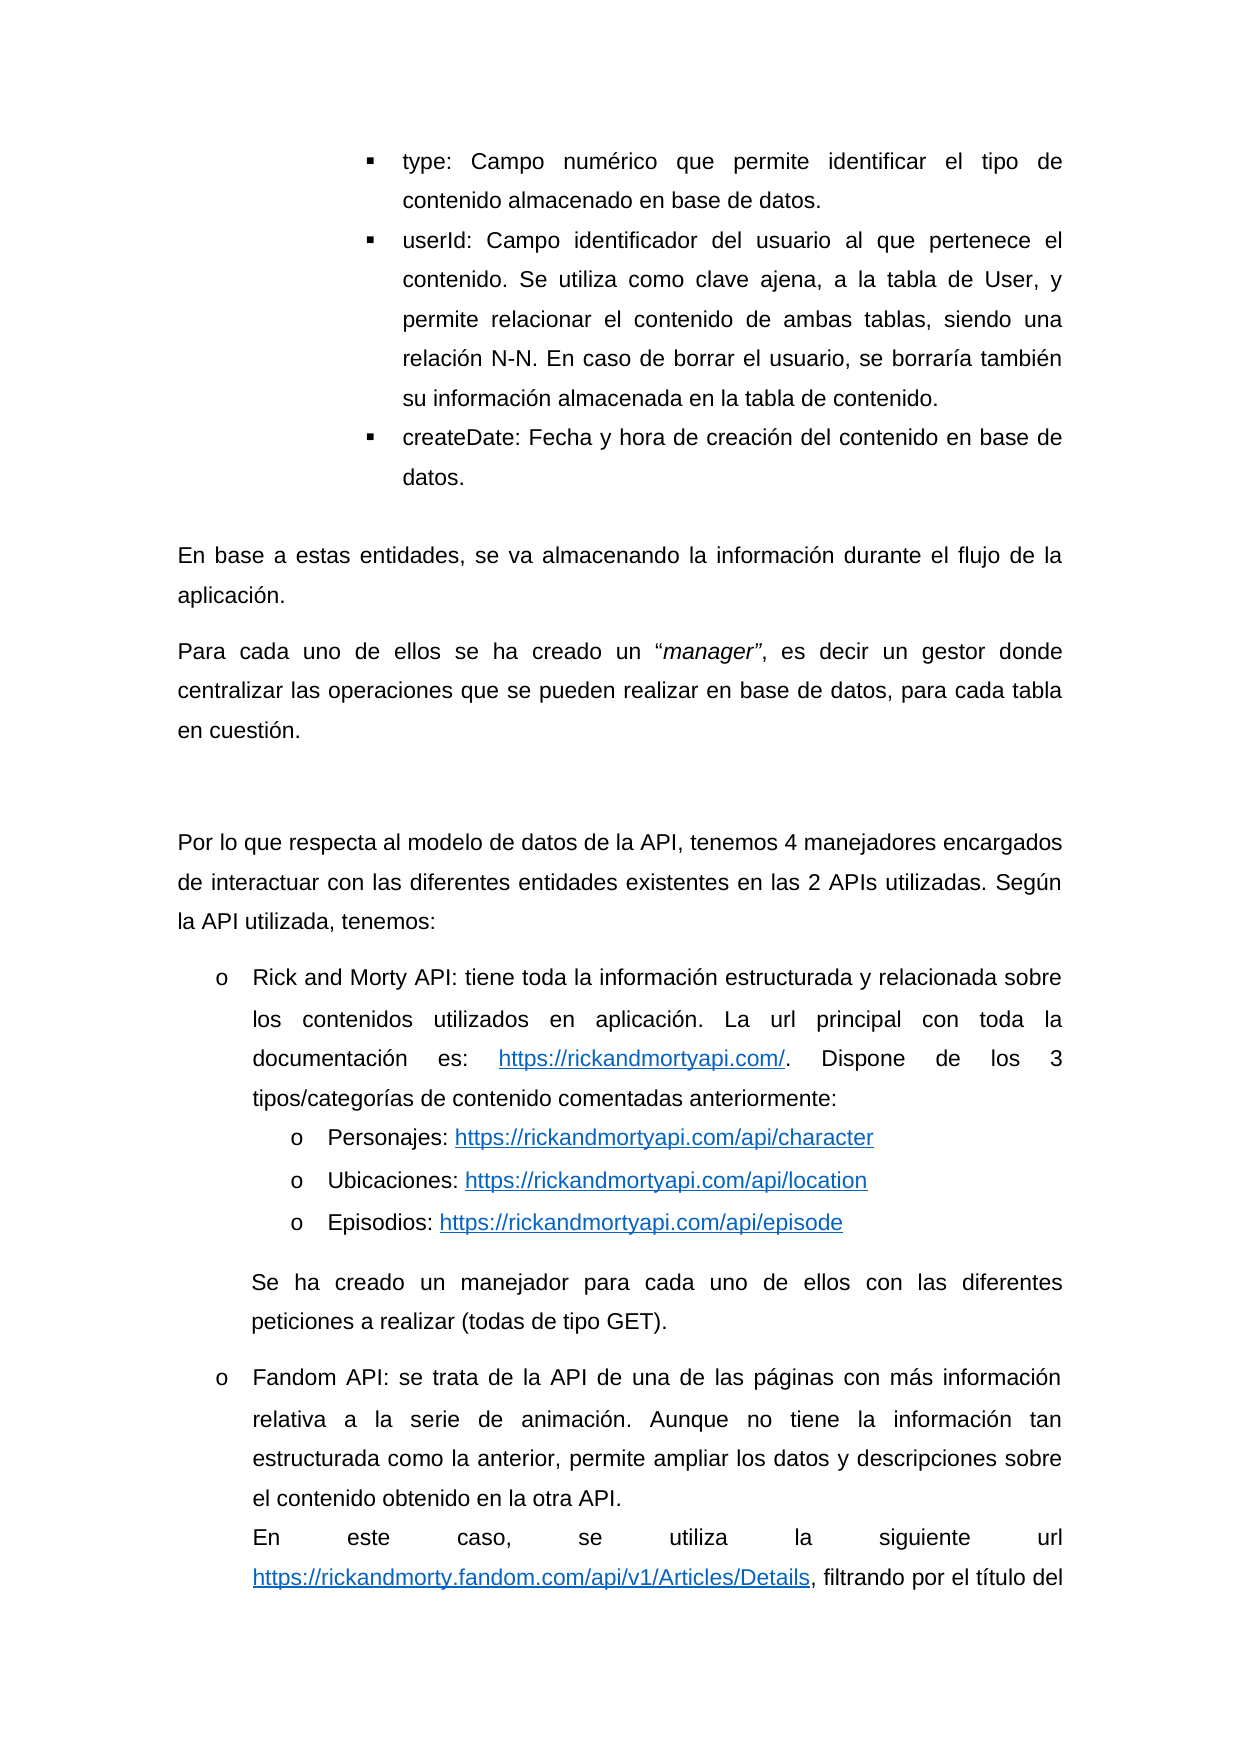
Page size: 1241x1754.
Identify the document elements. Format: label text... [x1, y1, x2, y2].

list createDate: Fecha y hora de creación del contenido en base de datos. [365, 424, 1063, 490]
text Se ha creado un manejador para cada uno de ellos con las diferentes peticiones a realizar (todas de tipo GET). [251, 1268, 1063, 1334]
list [252, 1524, 1063, 1590]
list Fandom API: se trata de la API de una de las páginas con más información relativa a la serie de animación. Aunque no tiene la información tan estructurada como la anterior, permite ampliar los datos y descripciones sobre el contenido obtenido en la otra API. [215, 1364, 1063, 1511]
list Personajes: https://rickandmortyapi.com/api/character [290, 1124, 1063, 1153]
text Para cada uno de ellos se ha creado un “manager”, es decir un gestor donde centralizar las operaciones que se pueden realizar en base de datos, para cada tabla en cuestión. [177, 638, 1063, 743]
list Ubicaciones: https://rickandmortyapi.com/api/location [290, 1167, 1063, 1195]
list userId: Campo identificador del usuario al que pertenece el contenido. Se utiliza como clave ajena, a la tabla de User, y permite relacionar el contenido de ambas tablas, siendo una relación N-N. En caso de borrar el usuario, se borraría también su información almacenada en la tabla de contenido. [365, 227, 1063, 411]
list Rick and Morty API: tiene toda la información estructurada y relacionada sobre los contenidos utilizados en aplicación. La url principal con toda la documentación es: https://rickandmortyapi.com/. Dispone de los 3 tipos/categorías de contenido comentadas anteriormente: [215, 964, 1063, 1111]
list type: Campo numérico que permite identificar el tipo de contenido almacenado en base de datos. [365, 148, 1063, 213]
text Por lo que respecta al modelo de datos de la API, tenemos 4 manejadores encargados de interactuar con las diferentes entidades existentes en las 2 APIs utilizadas. Según la API utilizada, tenemos: [177, 829, 1063, 934]
list Episodios: https://rickandmortyapi.com/api/episode [290, 1209, 1063, 1238]
text En base a estas entidades, se va almacenando la información durante el flujo de la aplicación. [177, 542, 1063, 608]
